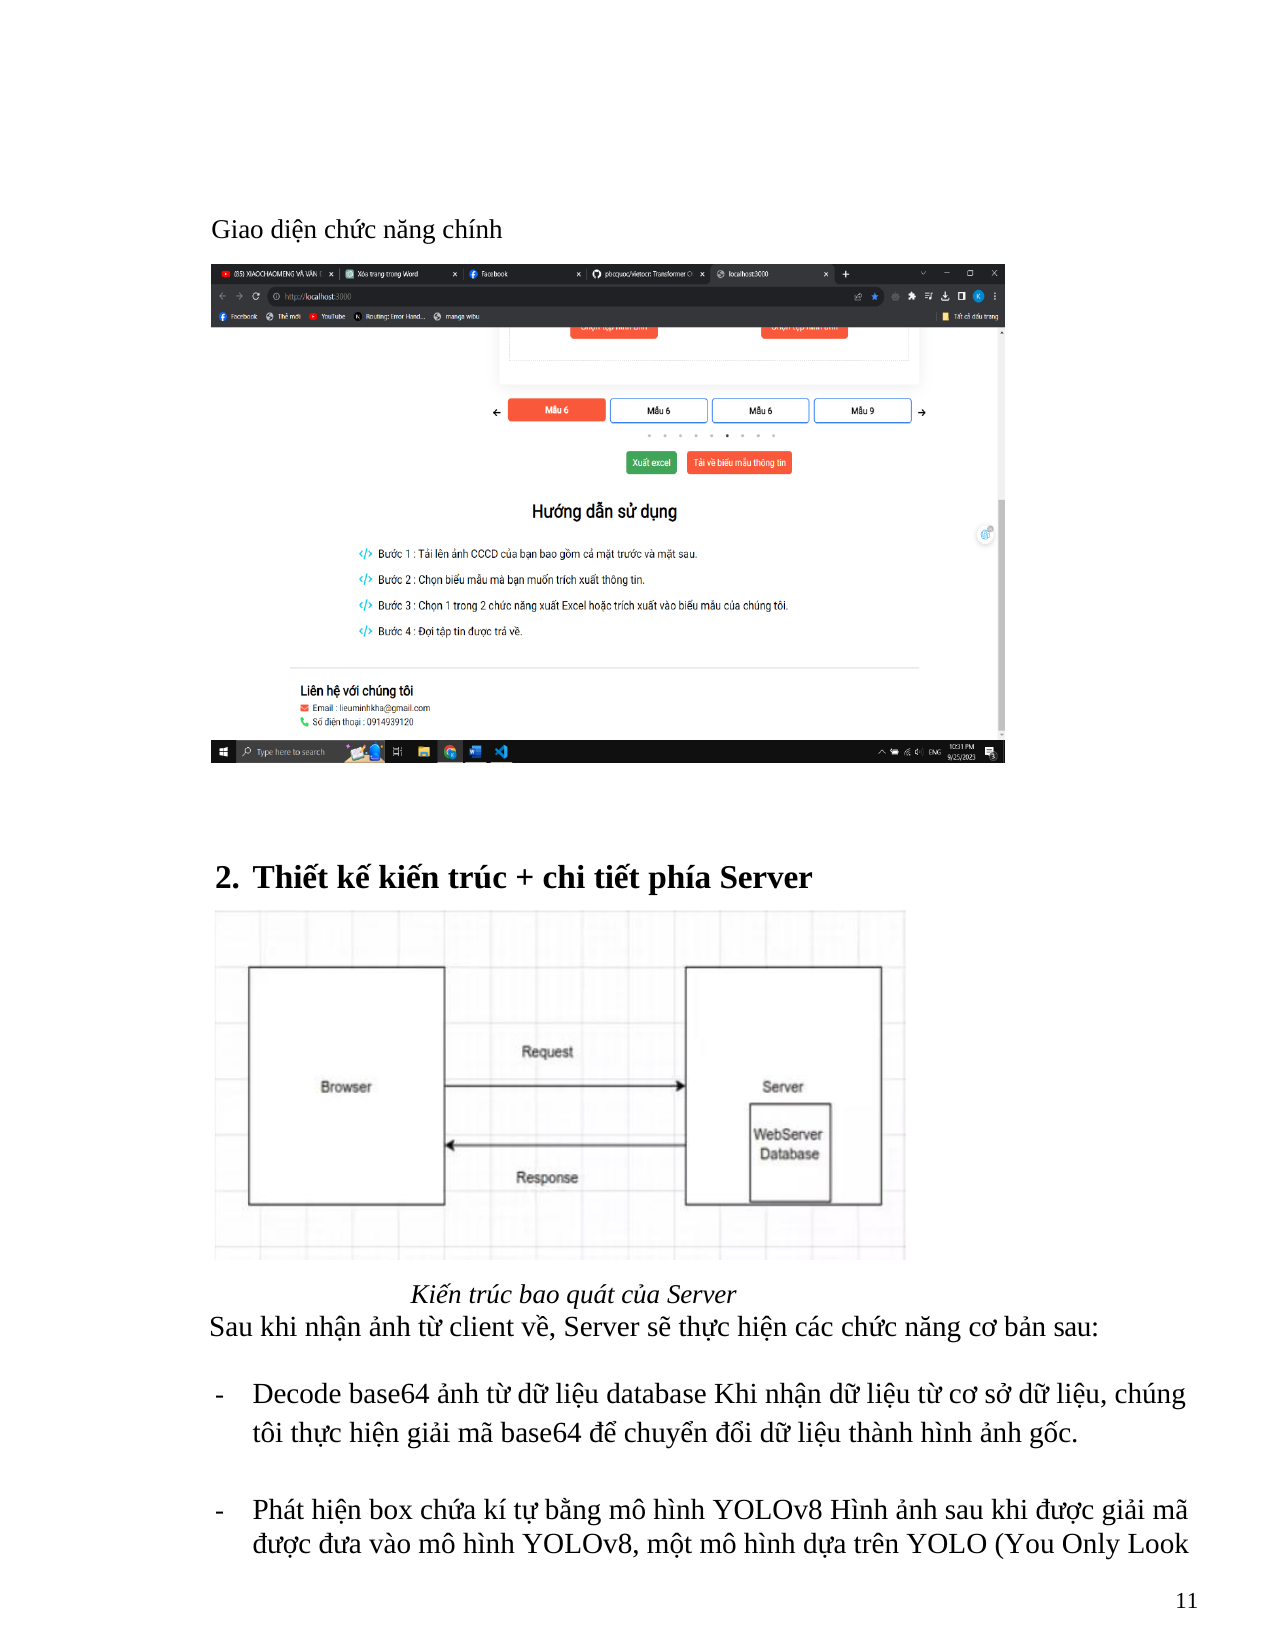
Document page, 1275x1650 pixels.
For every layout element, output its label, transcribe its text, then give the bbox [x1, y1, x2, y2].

list Decode base64 ảnh từ dữ liệu database Khi nhận dữ liệu từ cơ sở dữ liệu, chúng tôi thực hiện giải mã base64 để chuyển đổi dữ liệu thành hình ảnh gốc. [215, 1377, 1198, 1449]
picture [211, 264, 1005, 763]
picture [214, 910, 906, 1260]
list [215, 1492, 1198, 1559]
text Kiến trúc bao quát của Server [365, 927, 1198, 1309]
text Giao diện chức năng chính [211, 213, 1198, 244]
subtitle Thiết kế kiến trúc + chi tiết phía Server [215, 857, 1198, 895]
text Sau khi nhận ảnh từ client về, Server sẽ thực hiện các chức năng cơ bản sau: [35, 1309, 1198, 1343]
